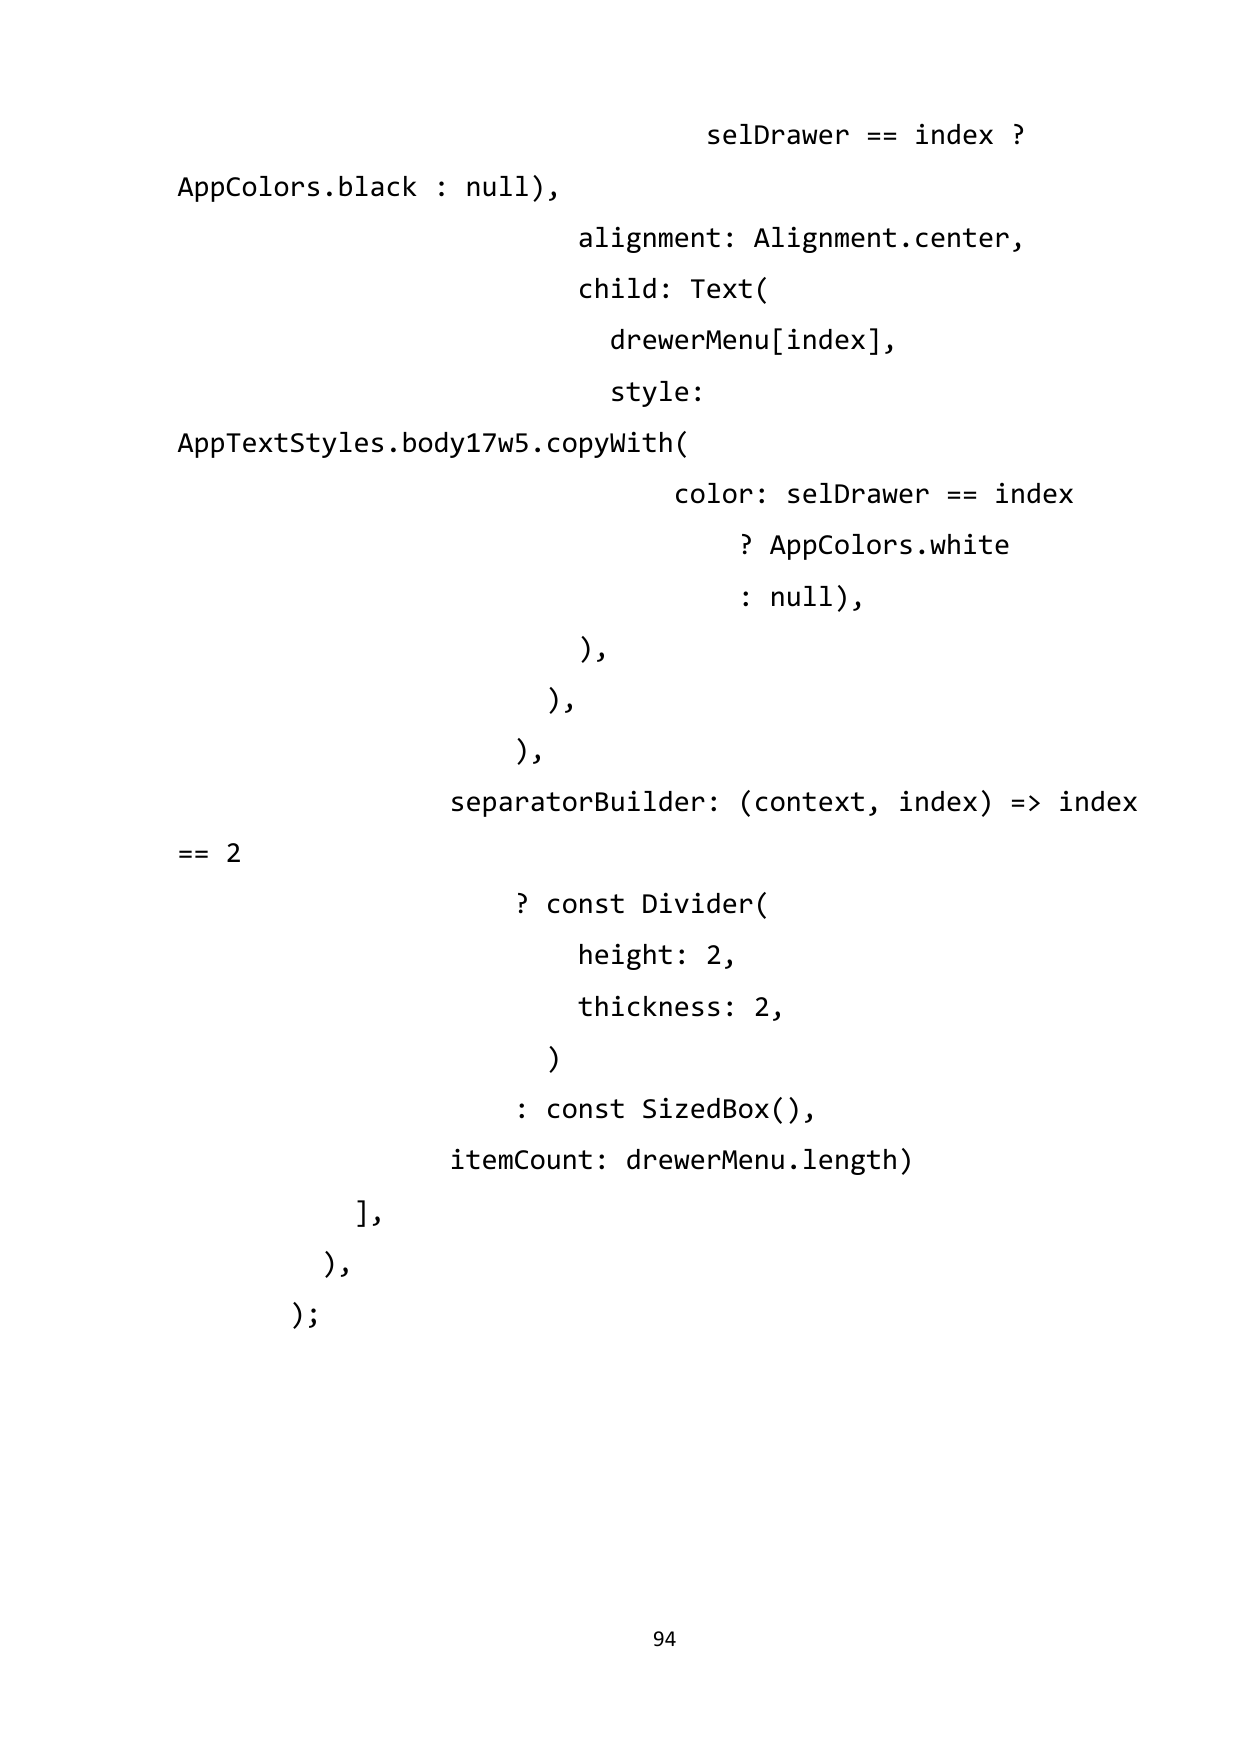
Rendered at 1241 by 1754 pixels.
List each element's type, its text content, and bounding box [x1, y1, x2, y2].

text : const SizedBox(), [177, 1092, 1152, 1126]
text separatorBuilder: (context, index) => index == 2 [177, 784, 1152, 870]
text ), [177, 1246, 1152, 1280]
text drewerMenu[index], [177, 323, 1152, 357]
text ? AppColors.white [177, 528, 1152, 562]
text ) [177, 1041, 1152, 1075]
text color: selDrawer == index [177, 477, 1152, 511]
text selDrawer == index ? AppColors.black : null), [177, 118, 1152, 203]
text ), [177, 631, 1152, 665]
text ), [177, 682, 1152, 716]
text alignment: Alignment.center, [177, 221, 1152, 255]
text thickness: 2, [177, 989, 1152, 1023]
text : null), [177, 579, 1152, 613]
text ), [177, 733, 1152, 767]
text ); [177, 1297, 1152, 1331]
text child: Text( [177, 272, 1152, 306]
text style: AppTextStyles.body17w5.copyWith( [177, 374, 1152, 460]
text ], [177, 1194, 1152, 1228]
text itemCount: drewerMenu.length) [177, 1143, 1152, 1177]
text height: 2, [177, 938, 1152, 972]
text ? const Divider( [177, 887, 1152, 921]
